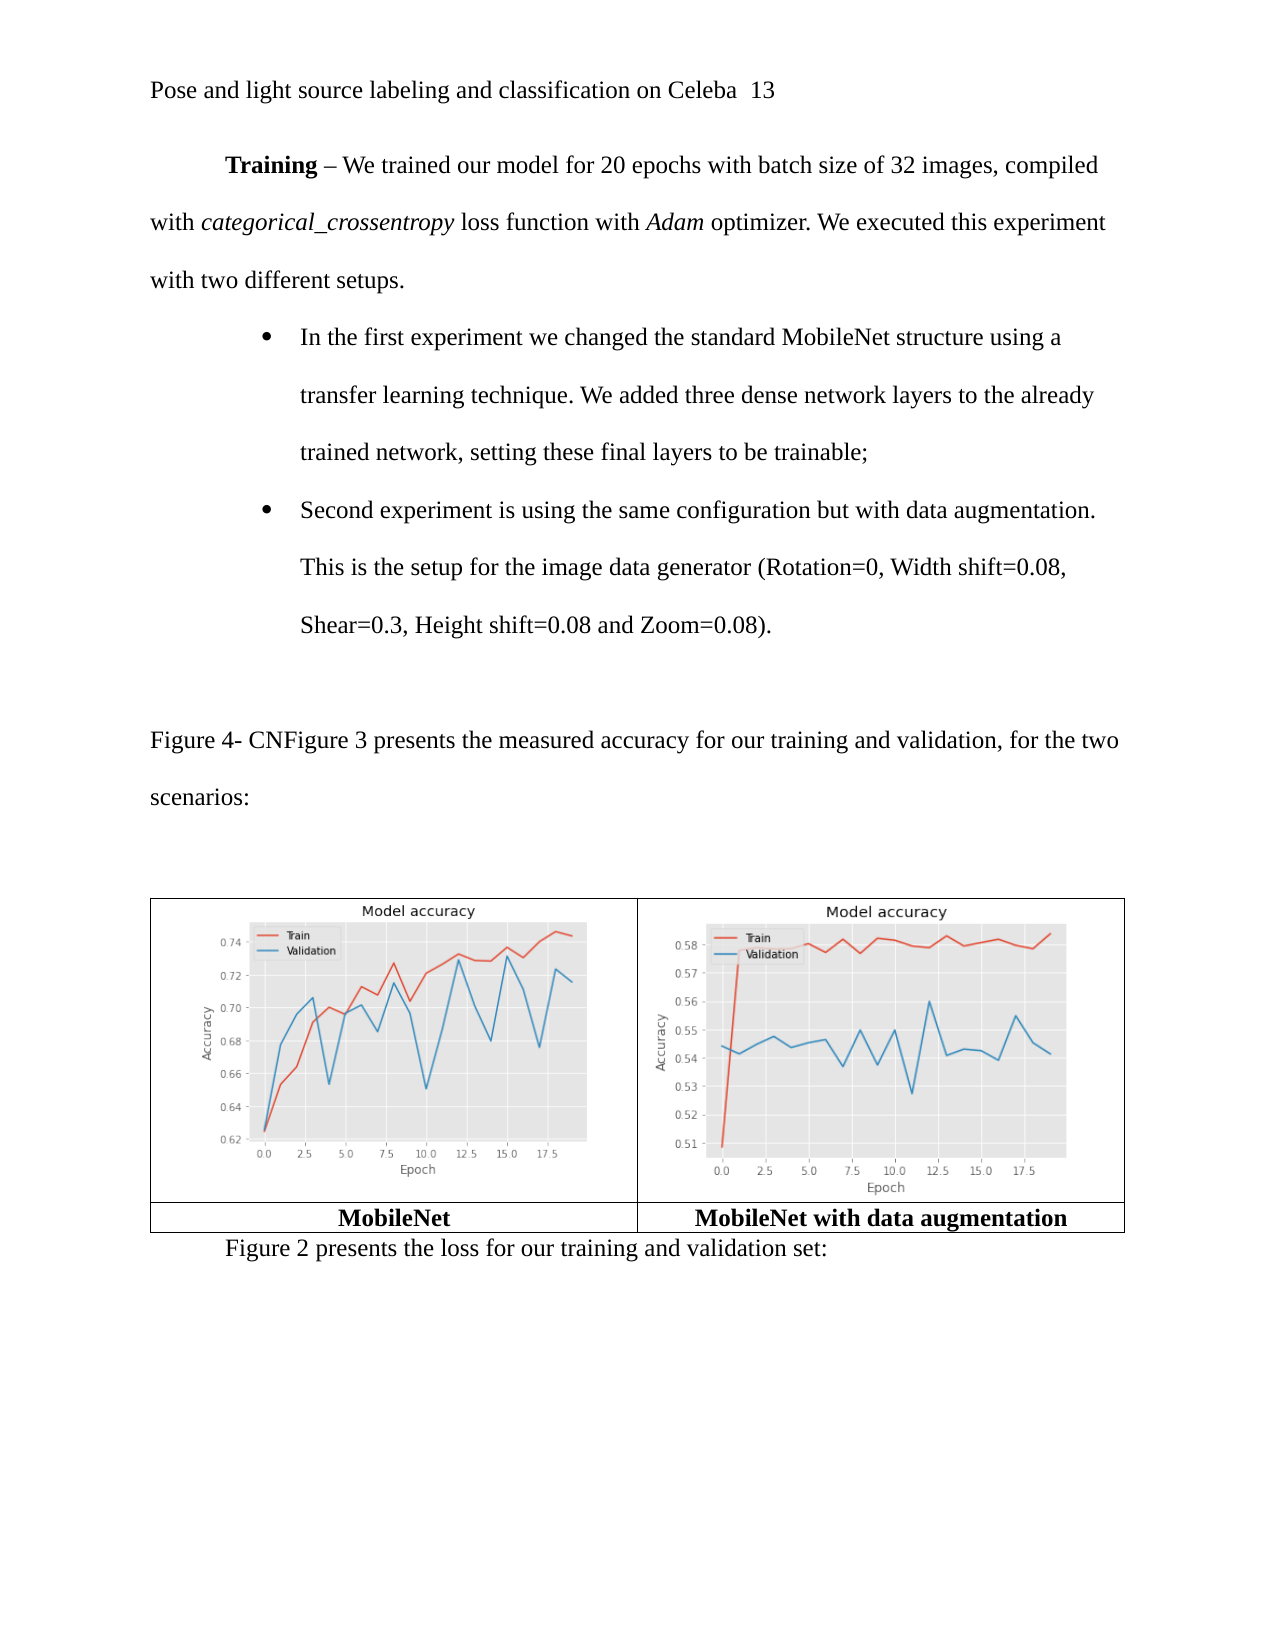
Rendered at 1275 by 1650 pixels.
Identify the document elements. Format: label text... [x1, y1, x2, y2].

table_header [638, 899, 648, 1202]
table_cell MobileNet with data augmentation [638, 1203, 1124, 1232]
list In the first experiment we changed the standard MobileNet structure using a transfer learning technique. We added three dense network layers to the already trained network, setting these final layers to be trainable; [262, 322, 1125, 466]
text Figure 4 presents the loss for our training and validation set: [150, 1233, 1125, 1262]
text Figure 3 presents the measured accuracy for our training and validation, for the two scenarios: [150, 725, 1125, 811]
text Training – We trained our model for 20 epochs with batch size of 32 images, compiled with categorical_crossentropy loss function with Adam optimizer. We executed this experiment with two different setups. [150, 150, 1125, 294]
table_header [151, 899, 637, 1202]
picture [195, 898, 593, 1183]
picture [648, 898, 1074, 1202]
table_cell MobileNet [151, 1203, 637, 1232]
list Second experiment is using the same configuration but with data augmentation. This is the setup for the image data generator (Rotation=0, Width shift=0.08, Shear=0.3, Height shift=0.08 and Zoom=0.08). [262, 495, 1125, 696]
table_header [1074, 899, 1124, 1202]
